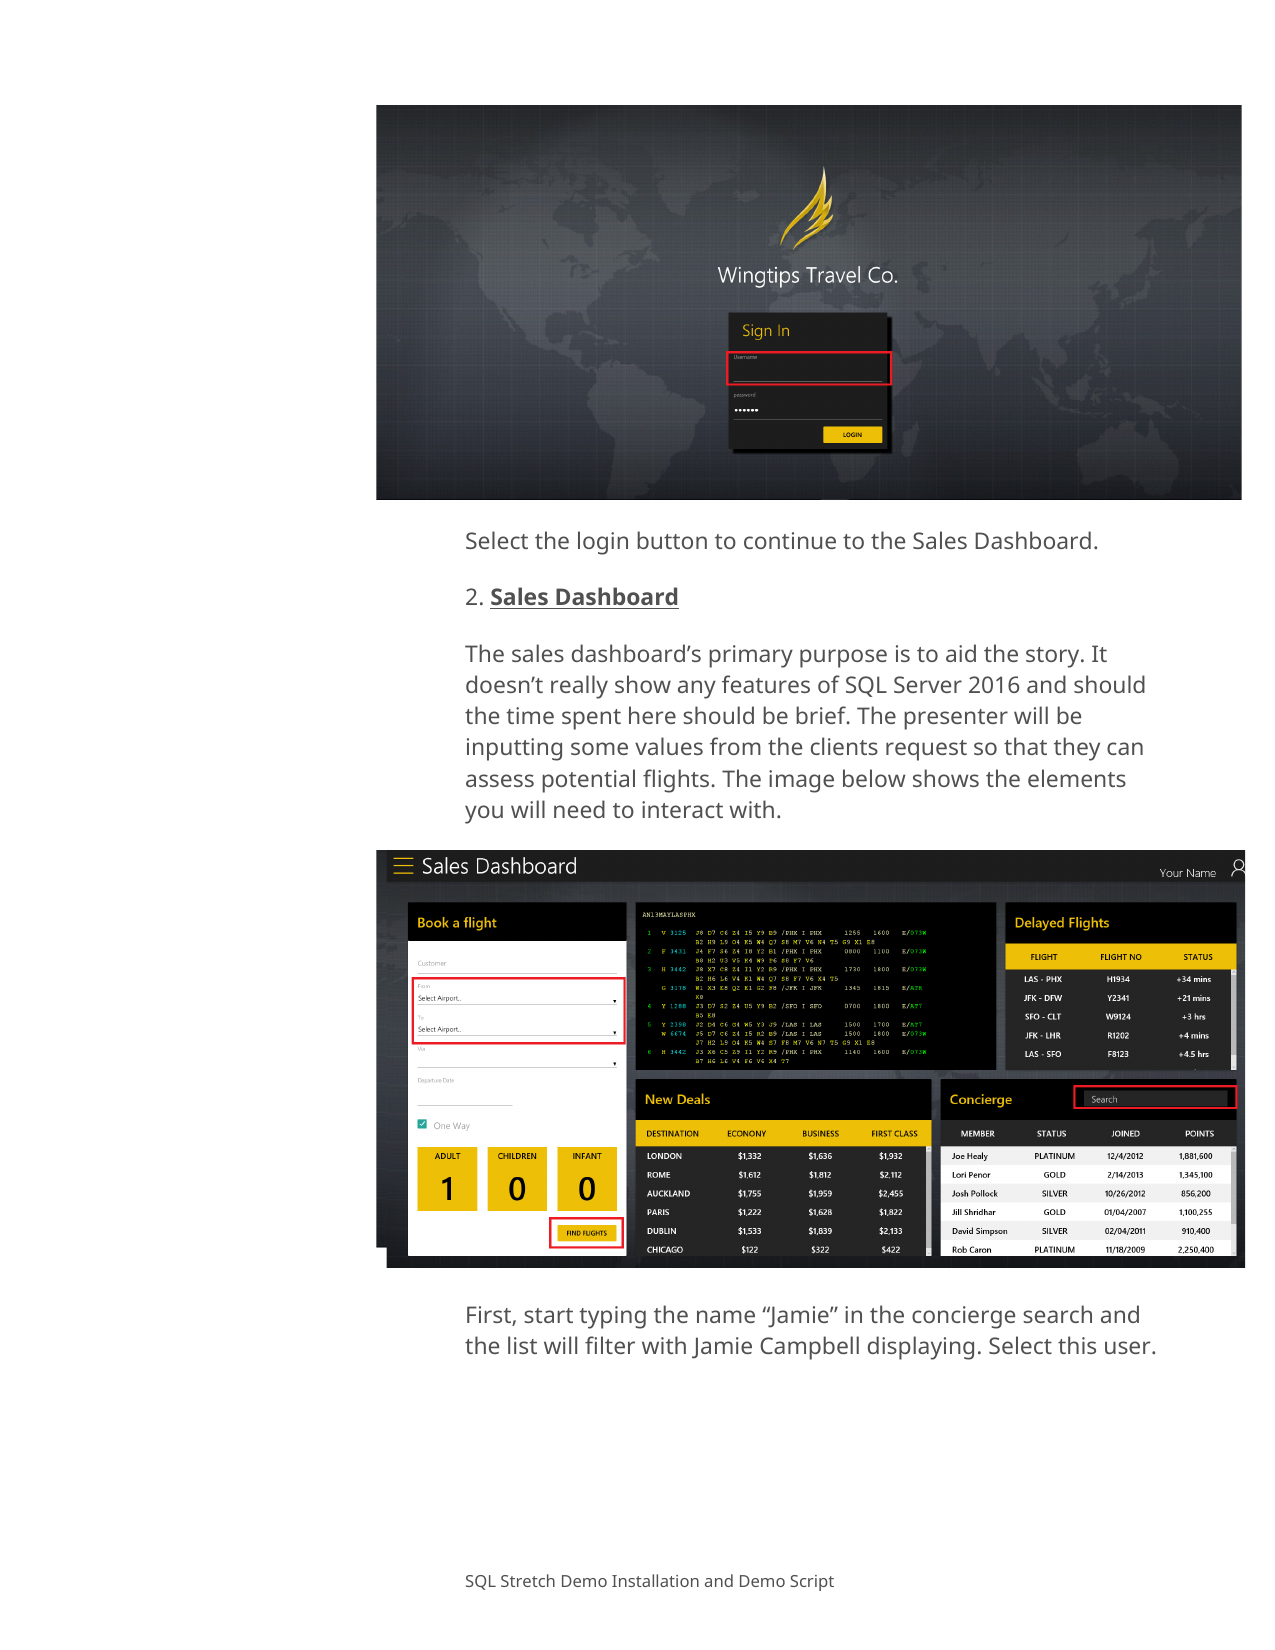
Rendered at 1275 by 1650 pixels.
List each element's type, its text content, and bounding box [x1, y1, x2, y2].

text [376, 1268, 1170, 1361]
text Select the login button to continue to the Sales Dashboard. [465, 525, 1170, 556]
picture [376, 850, 1246, 1268]
text The sales dashboard’s primary purpose is to aid the story. It doesn’t really show any features of SQL Server 2016 and should the time spent here should be brief. The presenter will be inputting some values from the clients request so that they can assess potential flights. The image below shows the elements you will need to interact with. [465, 637, 1170, 825]
text 2. Sales Dashboard [465, 581, 1170, 612]
picture [376, 105, 1242, 500]
